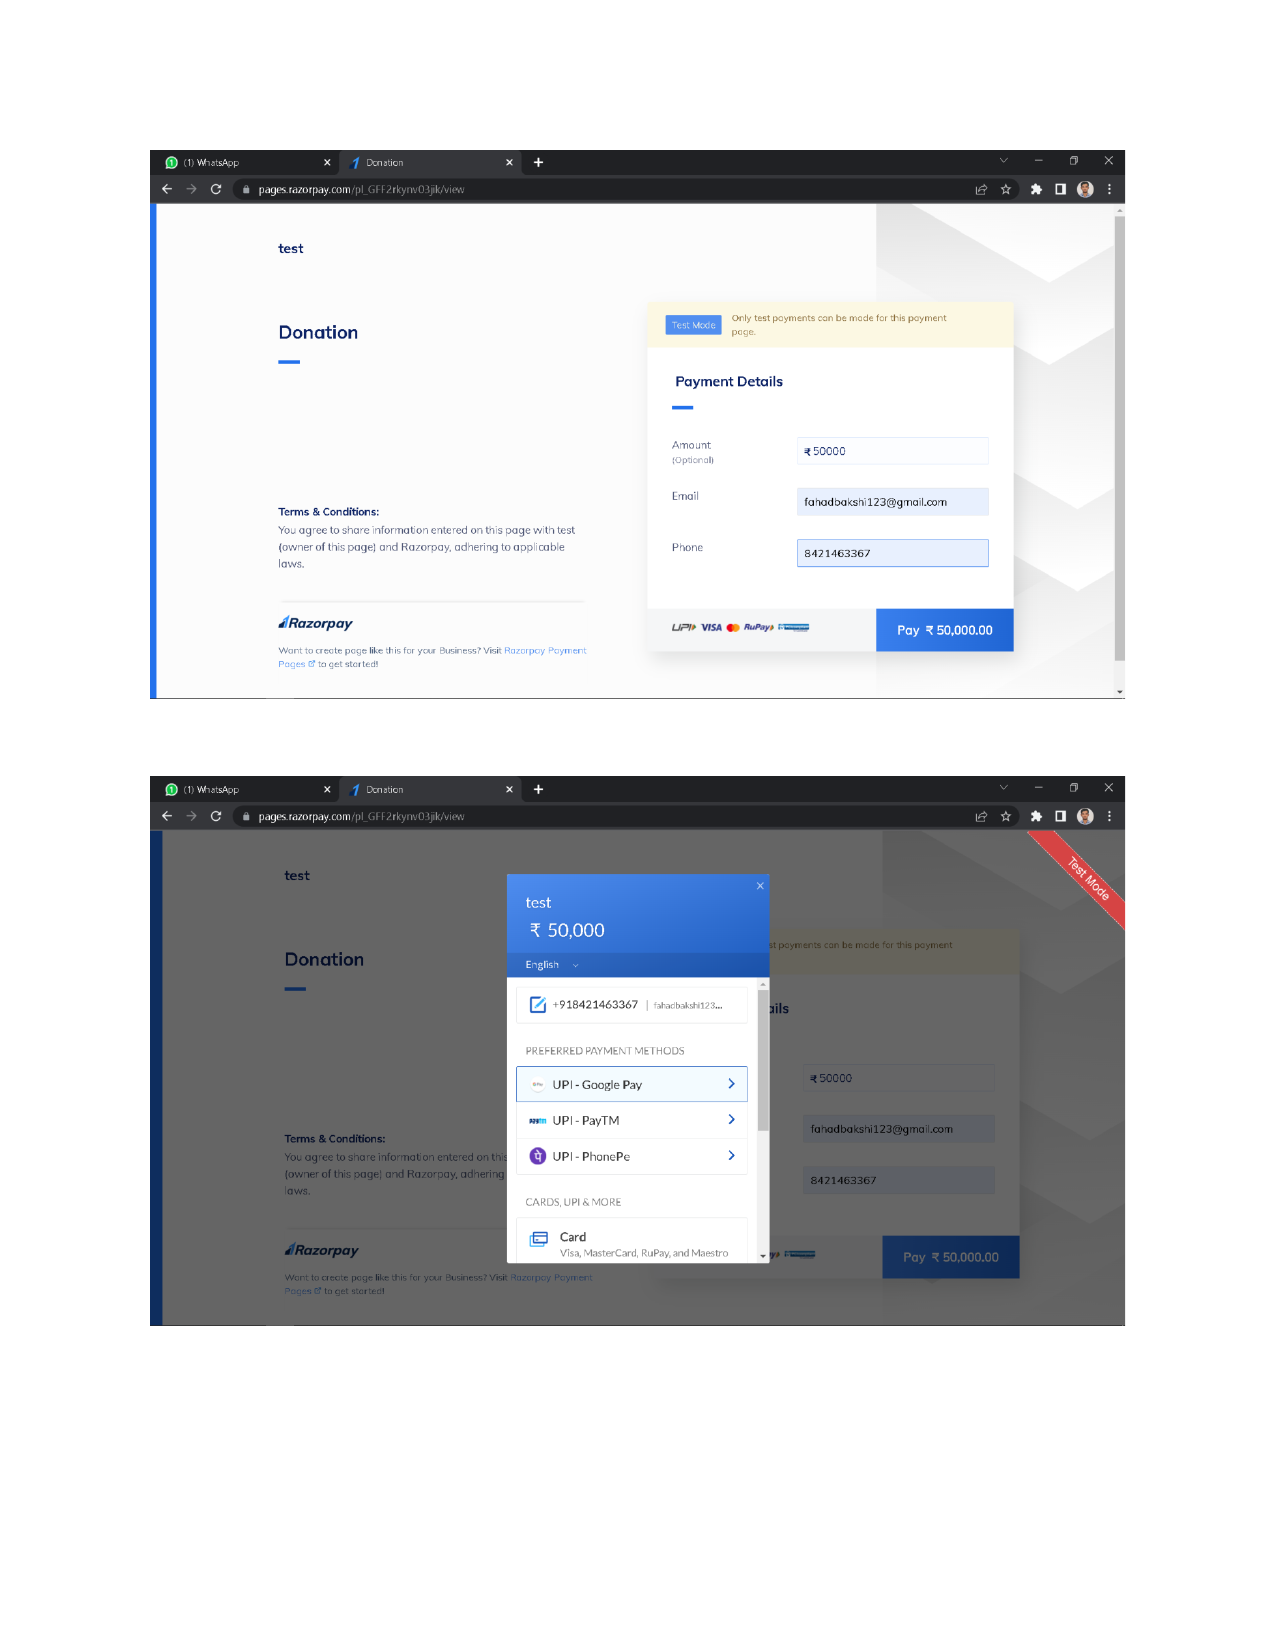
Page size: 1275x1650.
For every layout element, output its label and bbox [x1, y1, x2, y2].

picture [150, 150, 1125, 699]
picture [150, 776, 1125, 1326]
